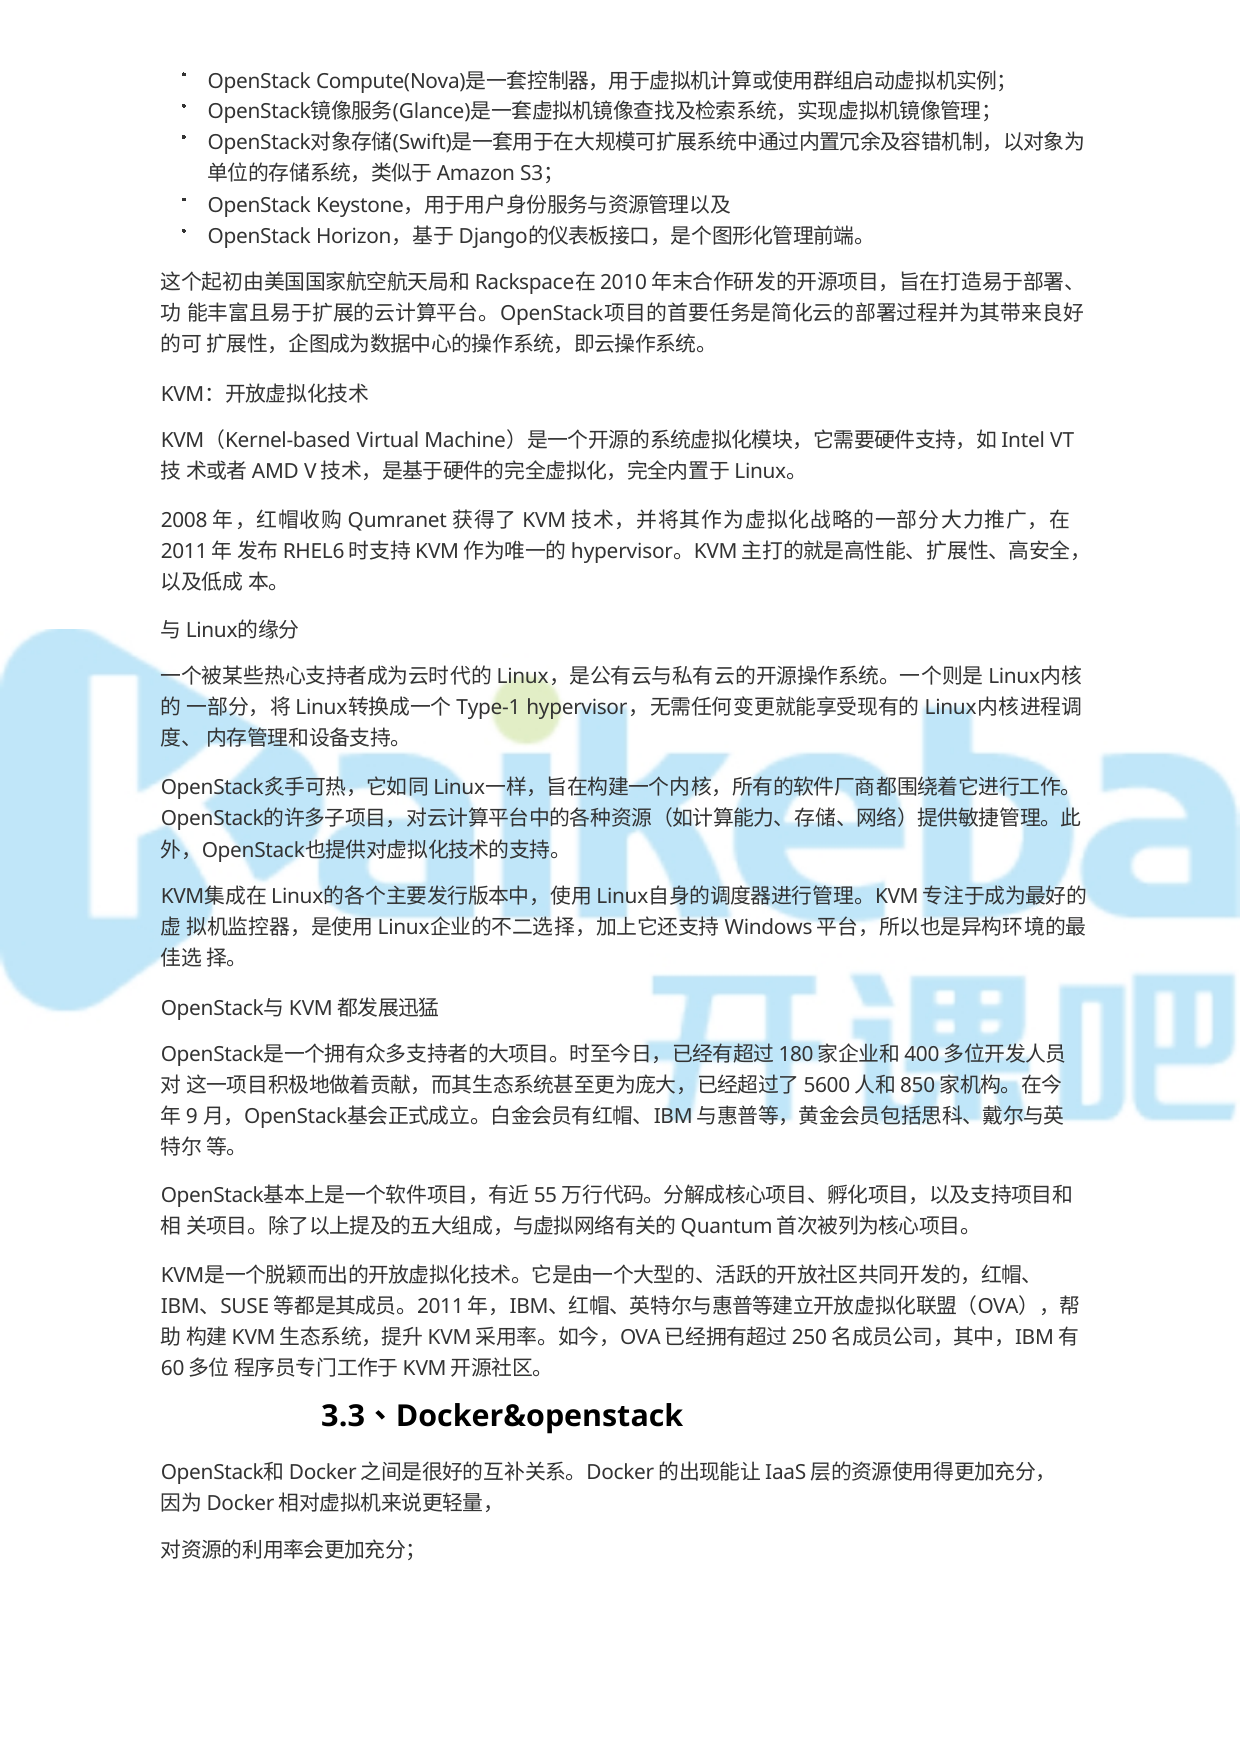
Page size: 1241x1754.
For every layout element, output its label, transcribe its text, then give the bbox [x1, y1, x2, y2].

picture [0, 70, 1240, 1691]
text 与Linux 的缘分 [161, 615, 1092, 643]
text KVM （Kernel-based Virtual Machine ）是一个开源的系统虚拟化模块，它需要硬件支持，如Intel VT技 术或者AMD V技术，是基于硬件的完全虚拟化，完全内置于Linux 。 [161, 422, 1087, 485]
text OpenStack 是一个拥有众多支持者的大项目。时至今日，已经有超过180家企业和400多位开发人员对 这一项目积极地做着贡献，而其生态系统甚至更为庞大，已经超过了5600人和850家机构。在今年9 月，OpenStack 基会正式成立。白金会员有红帽、IBM与惠普等，黄金会员包括思科、戴尔与英特尔 等。 [161, 1037, 1071, 1161]
text 2008年，红帽收购Qumranet获得了KVM技术，并将其作为虚拟化战略的一部分大力推广，在2011年 发布RHEL6时支持KVM作为唯一的hypervisor。KVM主打的就是高性能、扩展性、高安全，以及低成 本。 [161, 502, 1071, 595]
text 一个被某些热心支持者成为云时代的Linux ，是公有云与私有云的开源操作系统。一个则是Linux 内核的 一部分，将Linux 转换成一个Type-1 hypervisor ，无需任何变更就能享受现有的Linux 内核进程调度、 内存管理和设备支持。 [161, 658, 1083, 752]
text OpenStack 与KVM都发展迅猛 [161, 993, 1092, 1021]
text OpenStack 基本上是一个软件项目，有近55万行代码。分解成核心项目、孵化项目，以及支持项目和相 关项目。除了以上提及的五大组成，与虚拟网络有关的Quantum首次被列为核心项目。 [161, 1177, 1085, 1240]
text 这个起初由美国国家航空航天局和Rackspace 在2010年末合作研发的开源项目，旨在打造易于部署、功 能丰富且易于扩展的云计算平台。OpenStack 项目的首要任务是简化云的部署过程并为其带来良好的可 扩展性，企图成为数据中心的操作系统，即云操作系统。 [161, 265, 1085, 358]
text KVM 集成在Linux 的各个主要发行版本中，使用Linux 自身的调度器进行管理。KVM专注于成为最好的虚 拟机监控器，是使用Linux 企业的不二选择，加上它还支持Windows平台，所以也是异构环境的最佳选 择。 [161, 879, 1087, 972]
text OpenStack 炙手可热，它如同Linux 一样，旨在构建一个内核，所有的软件厂商都围绕着它进行工作。 OpenStack 的许多子项目，对云计算平台中的各种资源（如计算能力、存储、网络）提供敏捷管理。此 外，OpenStack 也提供对虚拟化技术的支持。 [161, 769, 1082, 863]
text KVM 是一个脱颖而出的开放虚拟化技术。它是由一个大型的、活跃的开放社区共同开发的，红帽、 IBM、SUSE等都是其成员。2011年，IBM、红帽、英特尔与惠普等建立开放虚拟化联盟（OVA），帮助 构建KVM生态系统，提升KVM采用率。如今，OVA已经拥有超过250名成员公司，其中，IBM有60多位 程序员专门工作于KVM开源社区。 [161, 1257, 1088, 1382]
subtitle 3.3、Docker&openstack [321, 1394, 1092, 1435]
text OpenStack Horizon ，基于Django 的仪表板接口，是个图形化管理前端。 [207, 221, 1092, 249]
text OpenStack Compute(Nova)是一套控制器，用于虚拟机计算或使用群组启动虚拟机实例； OpenStack 镜像服务(Glance)是一套虚拟机镜像查找及检索系统，实现虚拟机镜像管理； OpenStack 对象存储(Swift)是一套用于在大规模可扩展系统中通过内置冗余及容错机制，以对象为 单位的存储系统，类似于Amazon S3； [207, 64, 1086, 187]
text OpenStack 和Docker之间是很好的互补关系。Docker的出现能让IaaS层的资源使用得更加充分，因为 Docker相对虚拟机来说更轻量， [161, 1454, 1072, 1517]
text OpenStack Keystone，用于用户身份服务与资源管理以及 [207, 190, 1092, 218]
text 对资源的利用率会更加充分； [161, 1536, 1092, 1563]
text KVM ：开放虚拟化技术 [161, 379, 1092, 407]
